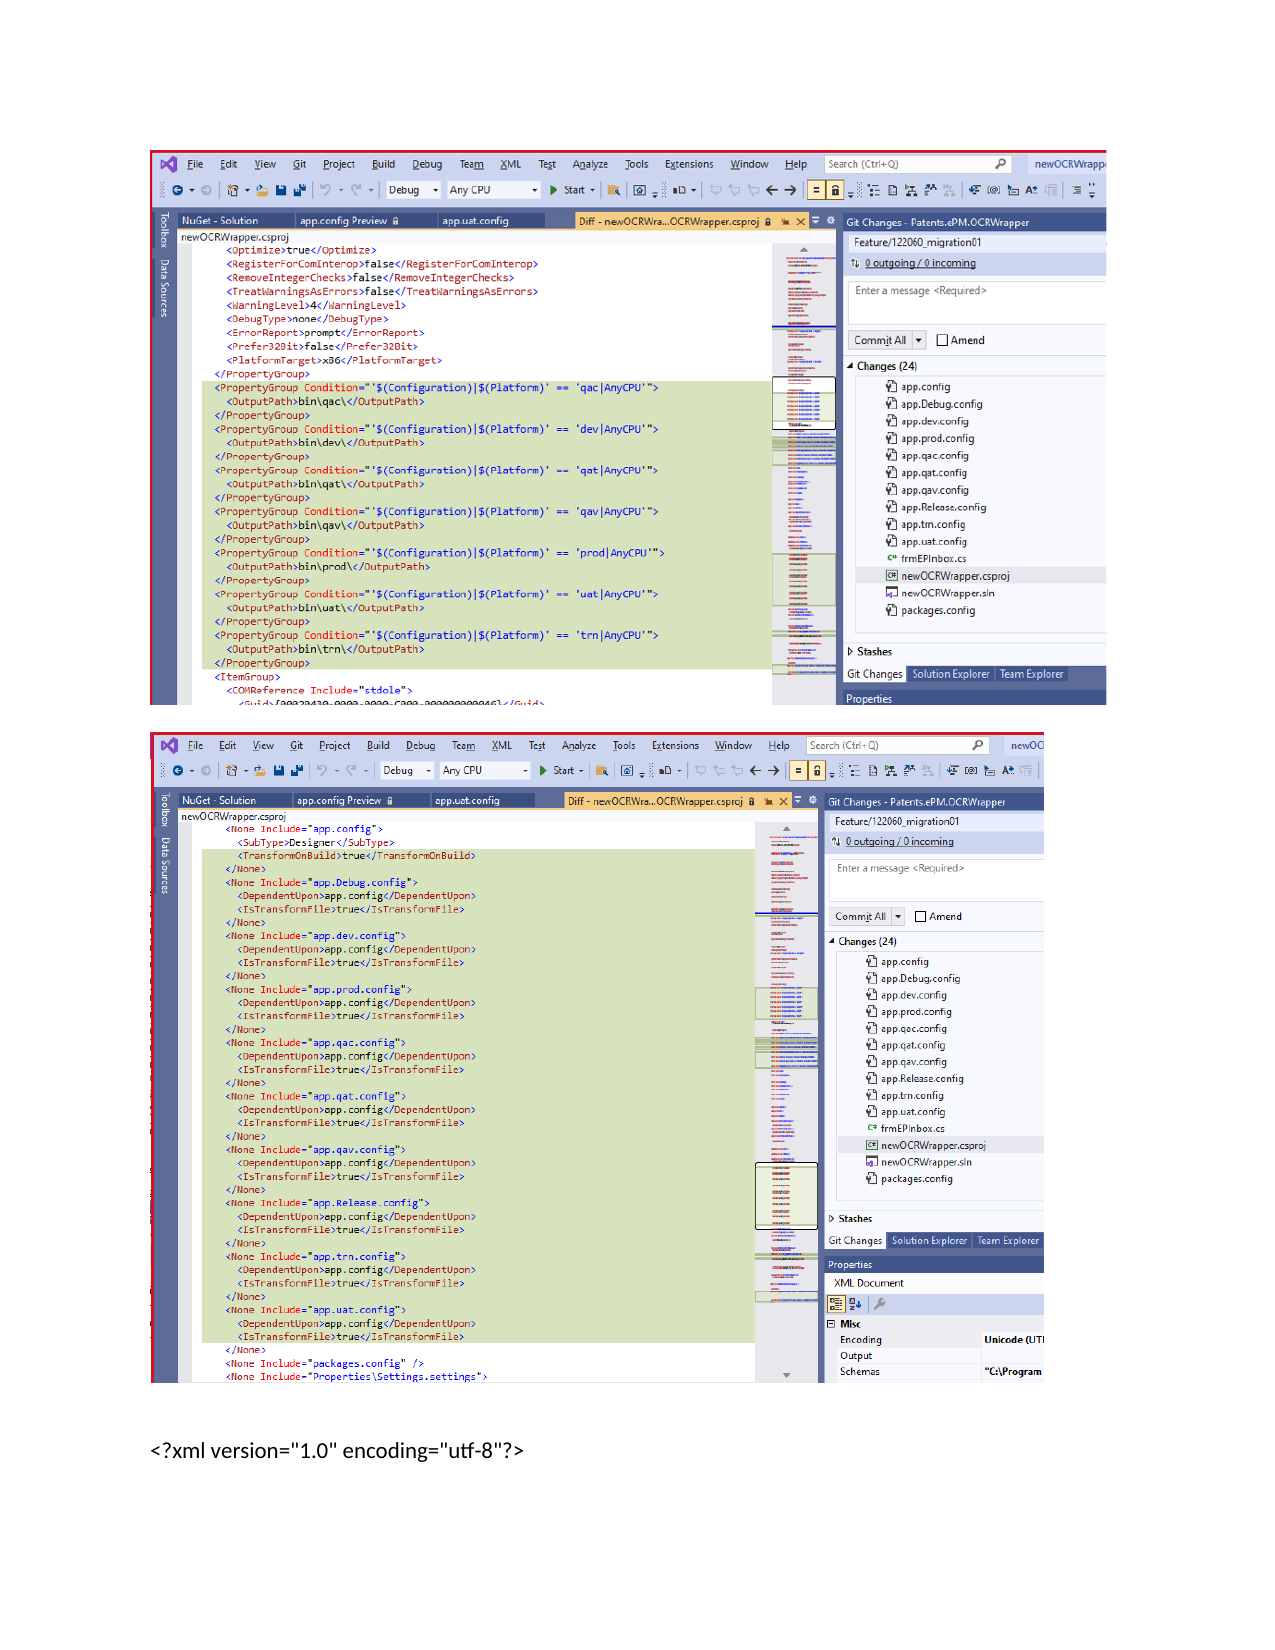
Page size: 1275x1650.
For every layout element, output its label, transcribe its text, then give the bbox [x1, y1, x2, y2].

text <?xml version="1.0" encoding="utf-8"?> [150, 1436, 1125, 1464]
picture [150, 730, 1044, 1383]
picture [150, 150, 1107, 705]
